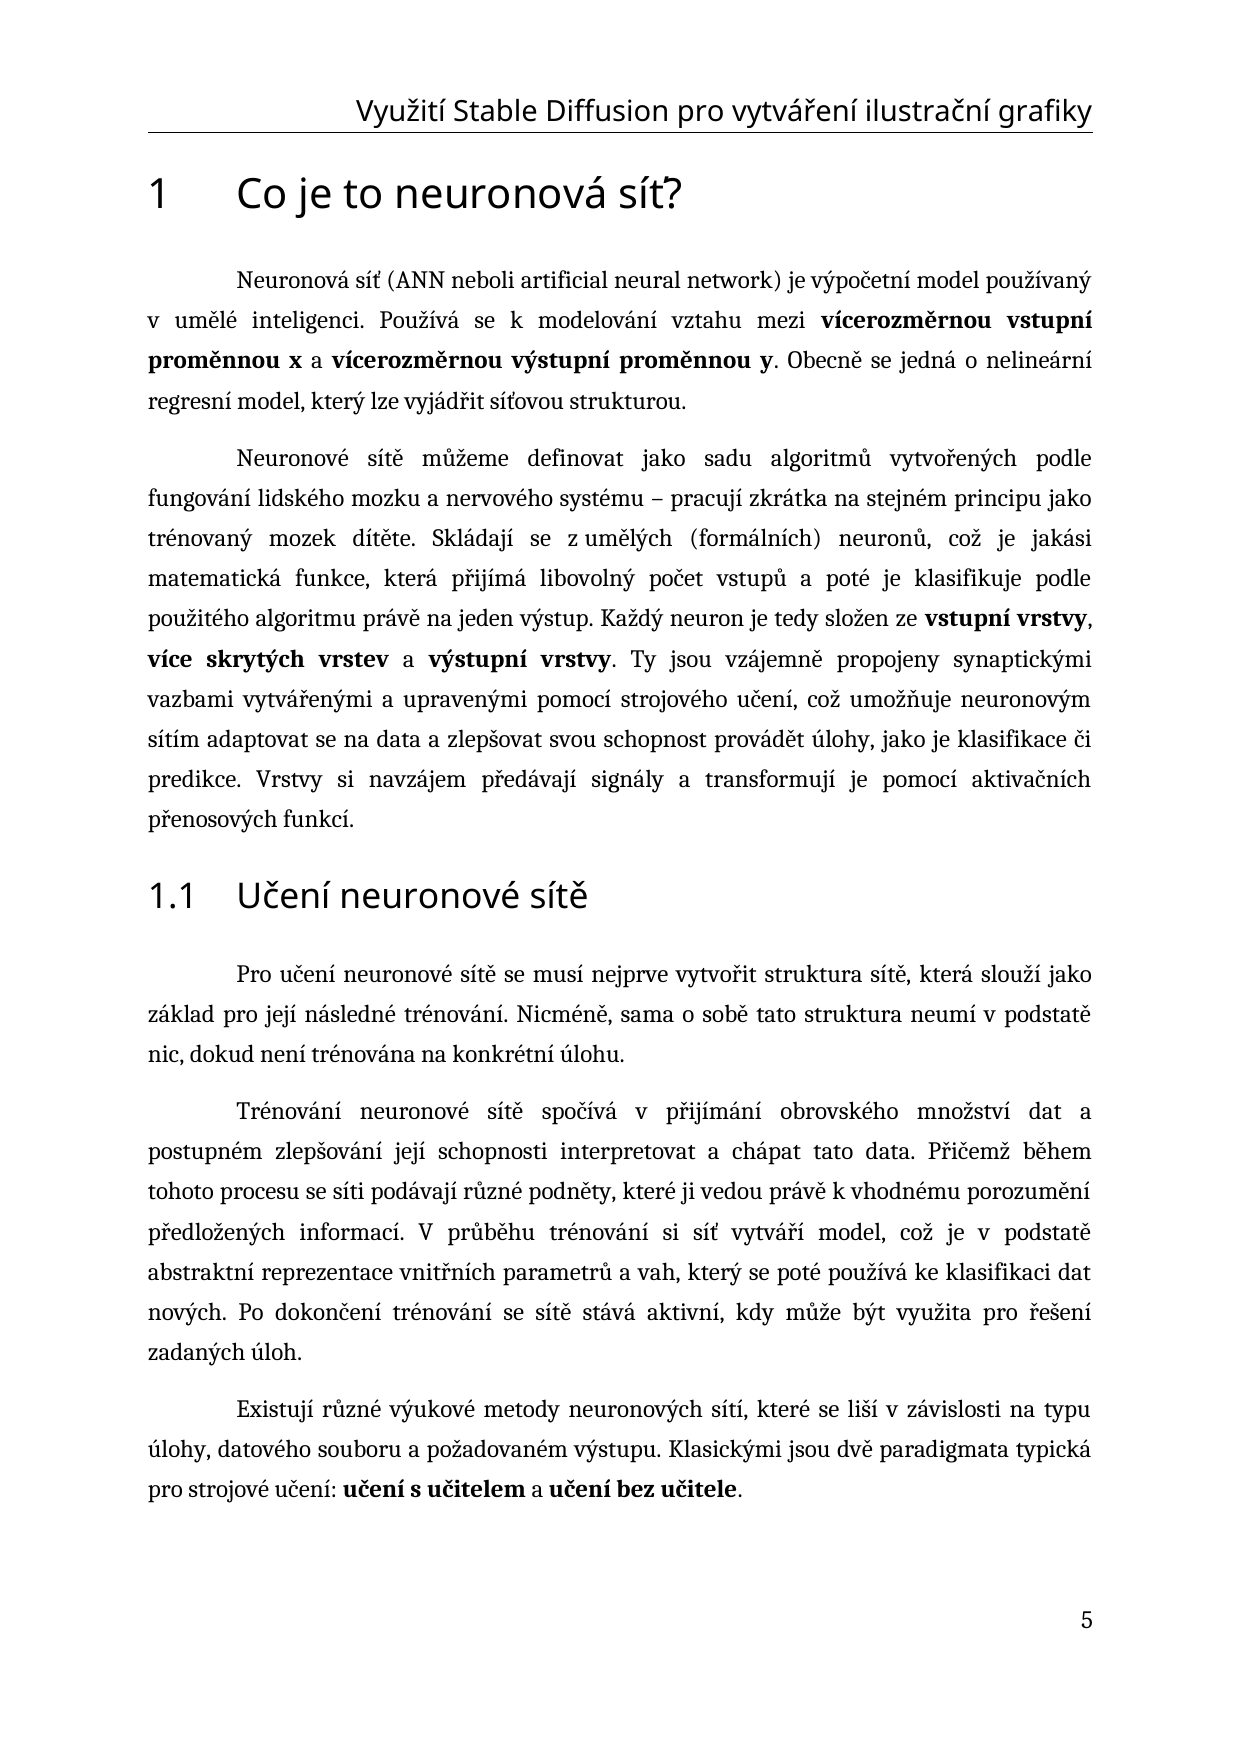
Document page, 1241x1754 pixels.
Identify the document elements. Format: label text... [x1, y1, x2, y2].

text Neuronová síť (ANN neboli artificial neural network) je výpočetní model používaný v umělé inteligenci. Používá se k modelování vztahu mezi vícerozměrnou vstupní proměnnou x a vícerozměrnou výstupní proměnnou y. Obecně se jedná o nelineární regresní model, který lze vyjádřit síťovou strukturou. [148, 266, 1093, 415]
text Existují různé výukové metody neuronových sítí, které se liší v závislosti na typu úlohy, datového souboru a požadovaném výstupu. Klasickými jsou dvě paradigmata typická pro strojové učení: učení s učitelem a učení bez učitele. [148, 1395, 1093, 1504]
text Trénování neuronové sítě spočívá v přijímání obrovského množství dat a postupném zlepšování její schopnosti interpretovat a chápat tato data. Přičemž během tohoto procesu se síti podávají různé podněty, které ji vedou právě k vhodnému porozumění předložených informací. V průběhu trénování si síť vytváří model, což je v podstatě abstraktní reprezentace vnitřních parametrů a vah, který se poté používá ke klasifikaci dat nových. Po dokončení trénování se sítě stává aktivní, kdy může být využita pro řešení zadaných úloh. [148, 1097, 1093, 1367]
text Pro učení neuronové sítě se musí nejprve vytvořit struktura sítě, která slouží jako základ pro její následné trénování. Nicméně, sama o sobě tato struktura neumí v podstatě nic, dokud není trénována na konkrétní úlohu. [148, 959, 1093, 1069]
subtitle Co je to neuronová síť? [148, 164, 1093, 221]
subtitle Učení neuronové sítě [148, 871, 1093, 919]
text Neuronové sítě můžeme definovat jako sadu algoritmů vytvořených podle fungování lidského mozku a nervového systému – pracují zkrátka na stejném principu jako trénovaný mozek dítěte. Skládají se z umělých (formálních) neuronů, což je jakási matematická funkce, která přijímá libovolný počet vstupů a poté je klasifikuje podle použitého algoritmu právě na jeden výstup. Každý neuron je tedy složen ze vstupní vrstvy, více skrytých vrstev a výstupní vrstvy. Ty jsou vzájemně propojeny synaptickými vazbami vytvářenými a upravenými pomocí strojového učení, což umožňuje neuronovým sítím adaptovat se na data a zlepšovat svou schopnost provádět úlohy, jako je klasifikace či predikce. Vrstvy si navzájem předávají signály a transformují je pomocí aktivačních přenosových funkcí. [148, 443, 1093, 834]
